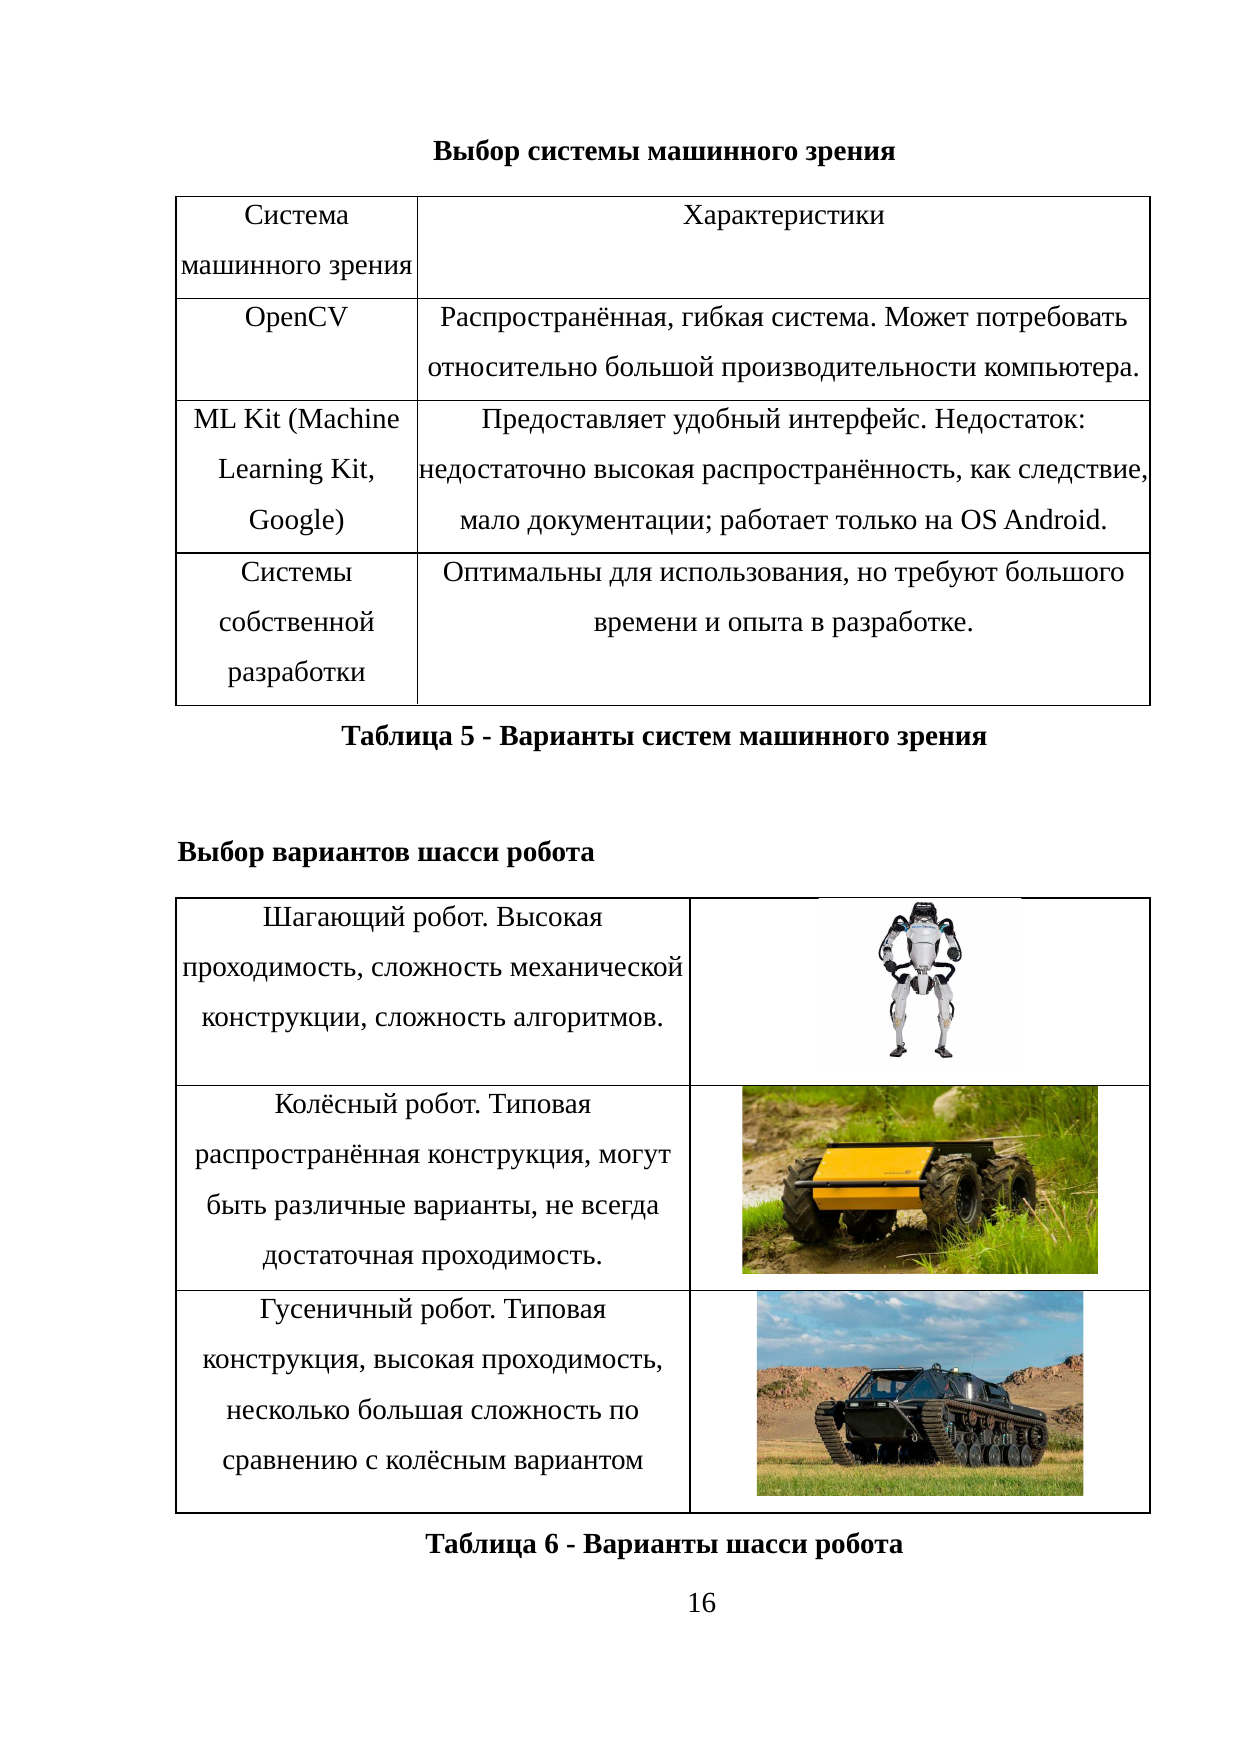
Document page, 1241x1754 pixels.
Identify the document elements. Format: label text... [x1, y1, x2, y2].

picture [818, 898, 1022, 1068]
subtitle Таблица 6 - Варианты шасси робота [177, 1526, 1152, 1560]
subtitle Выбор системы машинного зрения [177, 133, 1152, 166]
picture [756, 1291, 1084, 1496]
table_cell OpenCV [177, 299, 417, 400]
picture [742, 1086, 1098, 1274]
table_header Система машинного зрения [177, 197, 417, 298]
subtitle Таблица 5 - Варианты систем машинного зрения [177, 718, 1152, 752]
subtitle Выбор вариантов шасси робота [177, 834, 1152, 868]
table_cell Гусеничный робот. Типовая конструкция, высокая проходимость, несколько большая сложность по сравнению с колёсным вариантом [177, 1291, 689, 1512]
table_cell Оптимальны для использования, но требуют большого времени и опыта в разработке. [418, 554, 1149, 704]
table_cell Системы собственной разработки [177, 554, 417, 704]
table_cell [691, 1086, 1149, 1290]
table_header Характеристики [418, 197, 1149, 298]
table_cell Распространённая, гибкая система. Может потребовать относительно большой производительности компьютера. [418, 299, 1149, 400]
table_header [691, 899, 1149, 1084]
table_cell ML Kit (Machine Learning Kit, Google) [177, 401, 417, 552]
table_cell Колёсный робот. Типовая распространённая конструкция, могут быть различные варианты, не всегда достаточная проходимость. [177, 1086, 689, 1290]
table_header Шагающий робот. Высокая проходимость, сложность механической конструкции, сложность алгоритмов. [177, 899, 689, 1084]
table_cell Предоставляет удобный интерфейс. Недостаток: недостаточно высокая распространённость, как следствие, мало документации; работает только на OS Android. [418, 401, 1149, 552]
table_cell [691, 1291, 1149, 1512]
